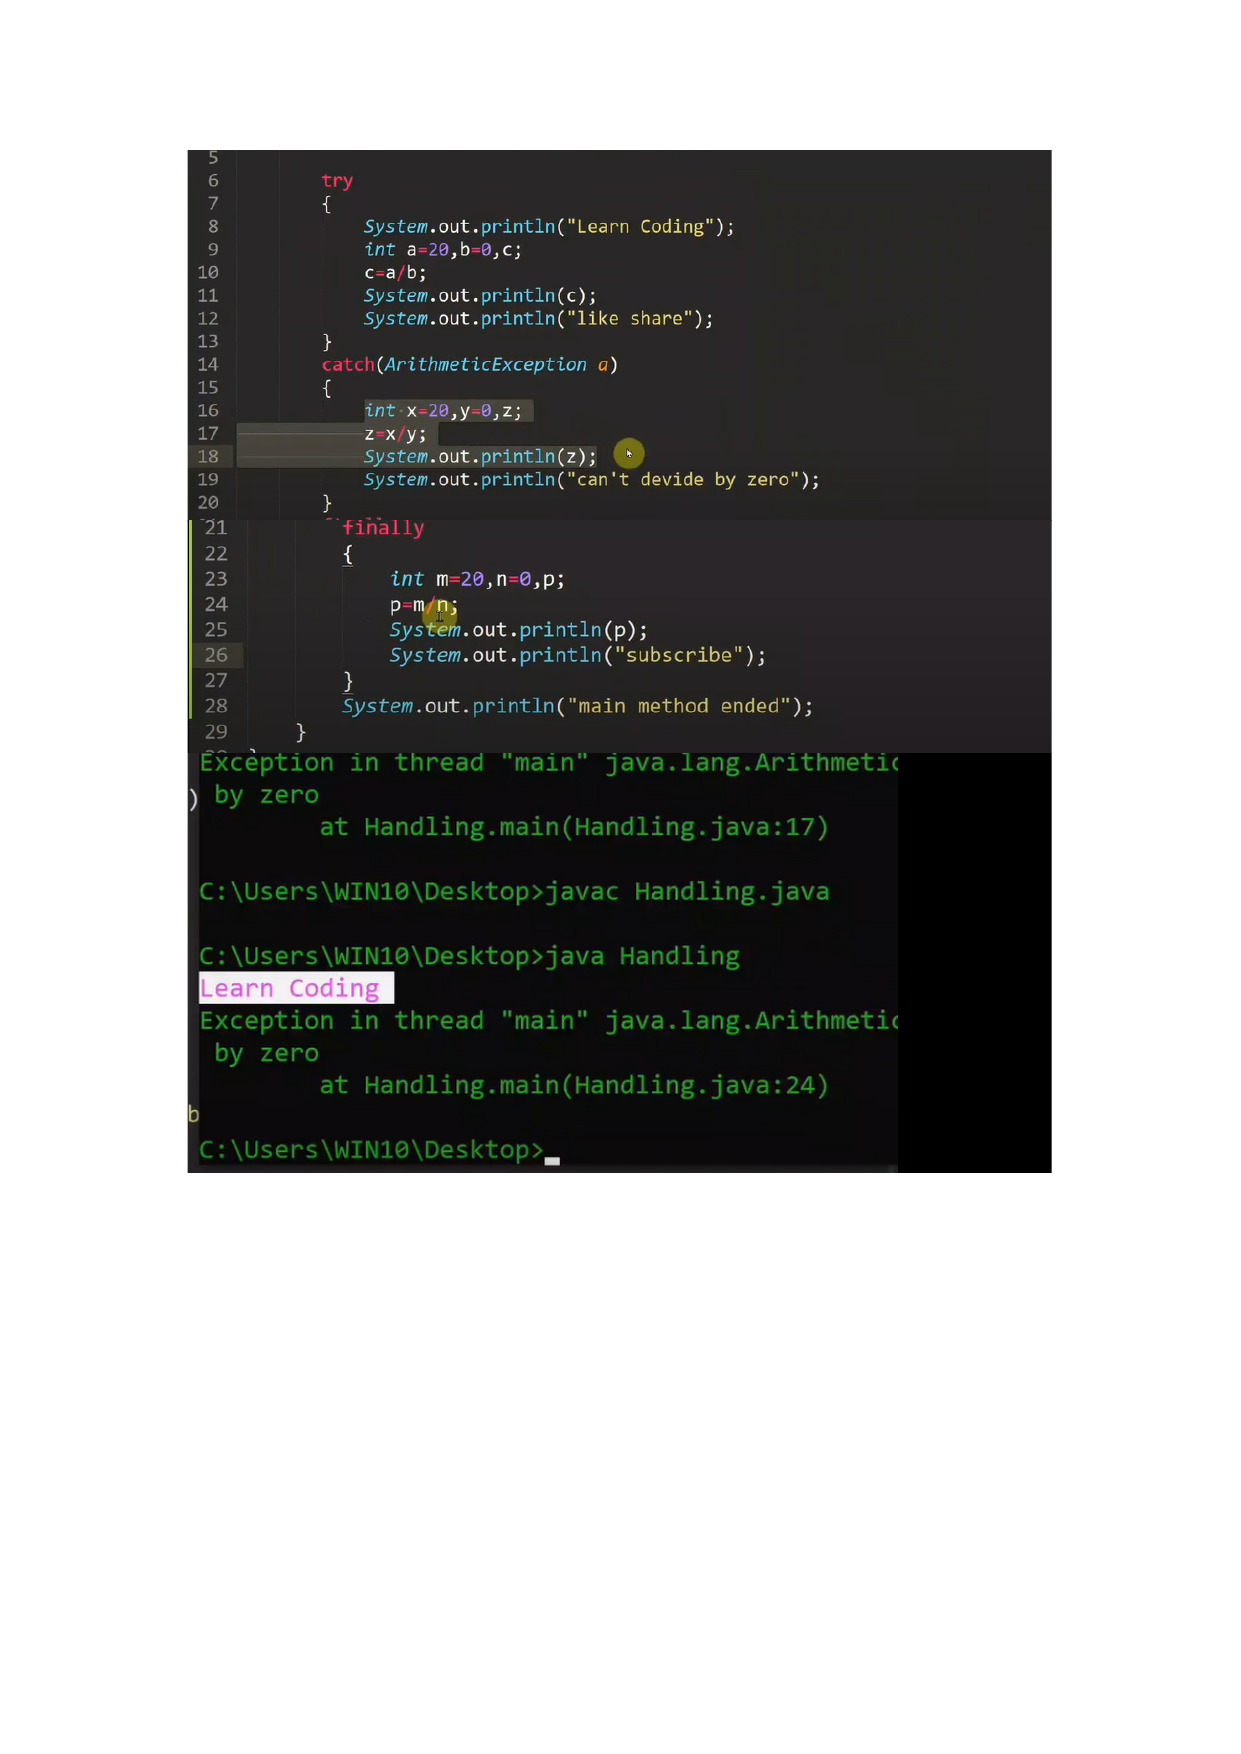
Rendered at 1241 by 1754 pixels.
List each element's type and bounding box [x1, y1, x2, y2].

picture [187, 150, 1052, 1173]
